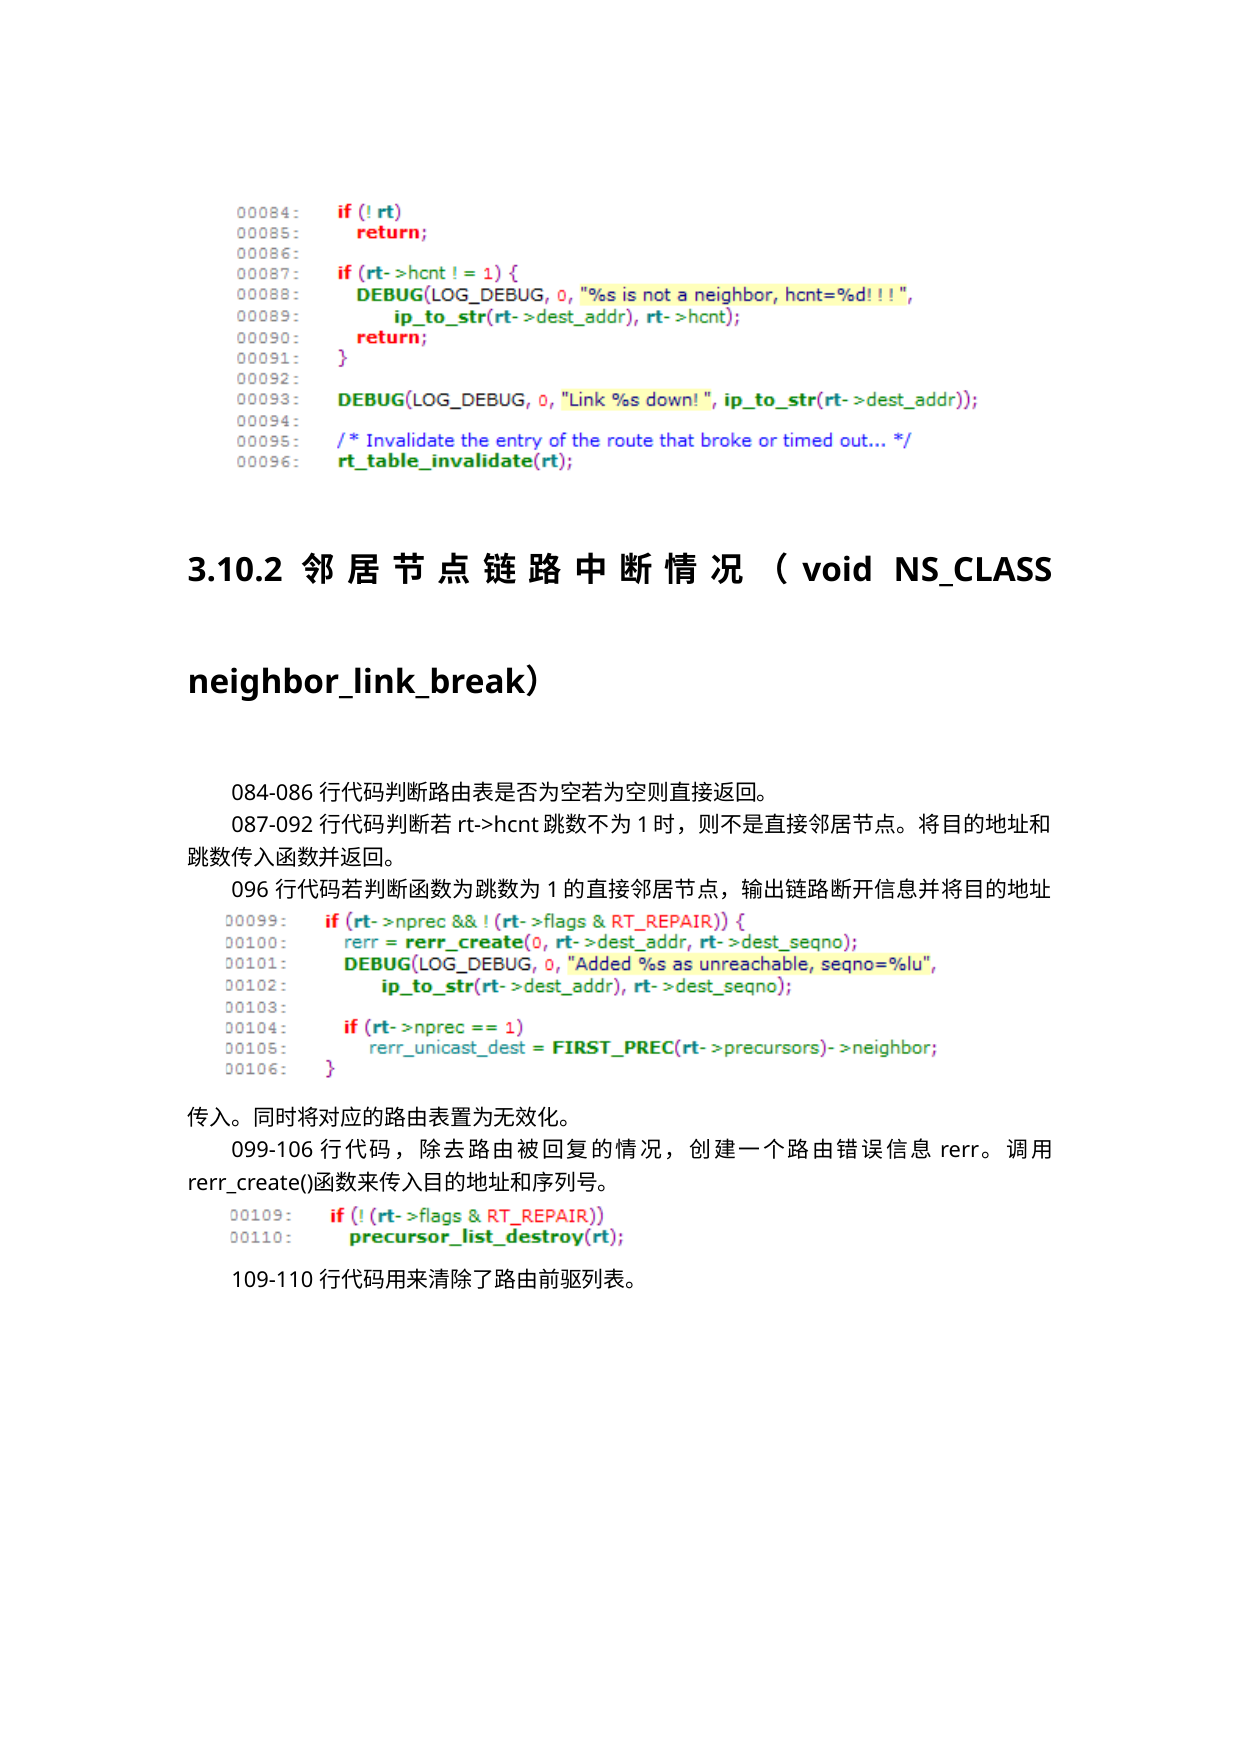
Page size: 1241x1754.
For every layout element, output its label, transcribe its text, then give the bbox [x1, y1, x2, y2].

text 087-092 行代码判断若rt->hcnt跳数不为1时，则不是直接邻居节点。将目的地址和跳数传入函数并返回。 [187, 807, 1053, 872]
text 084-086 行代码判断路由表是否为空若为空则直接返回。 [187, 774, 1053, 807]
picture [236, 201, 979, 472]
text 109-110 行代码用来清除了路由前驱列表。 [187, 1197, 1053, 1294]
picture [225, 909, 940, 1084]
picture [230, 1205, 639, 1251]
text 099-106行代码，除去路由被回复的情况，创建一个路由错误信息rerr。调用rerr_create()函数来传入目的地址和序列号。 [187, 1132, 1053, 1197]
